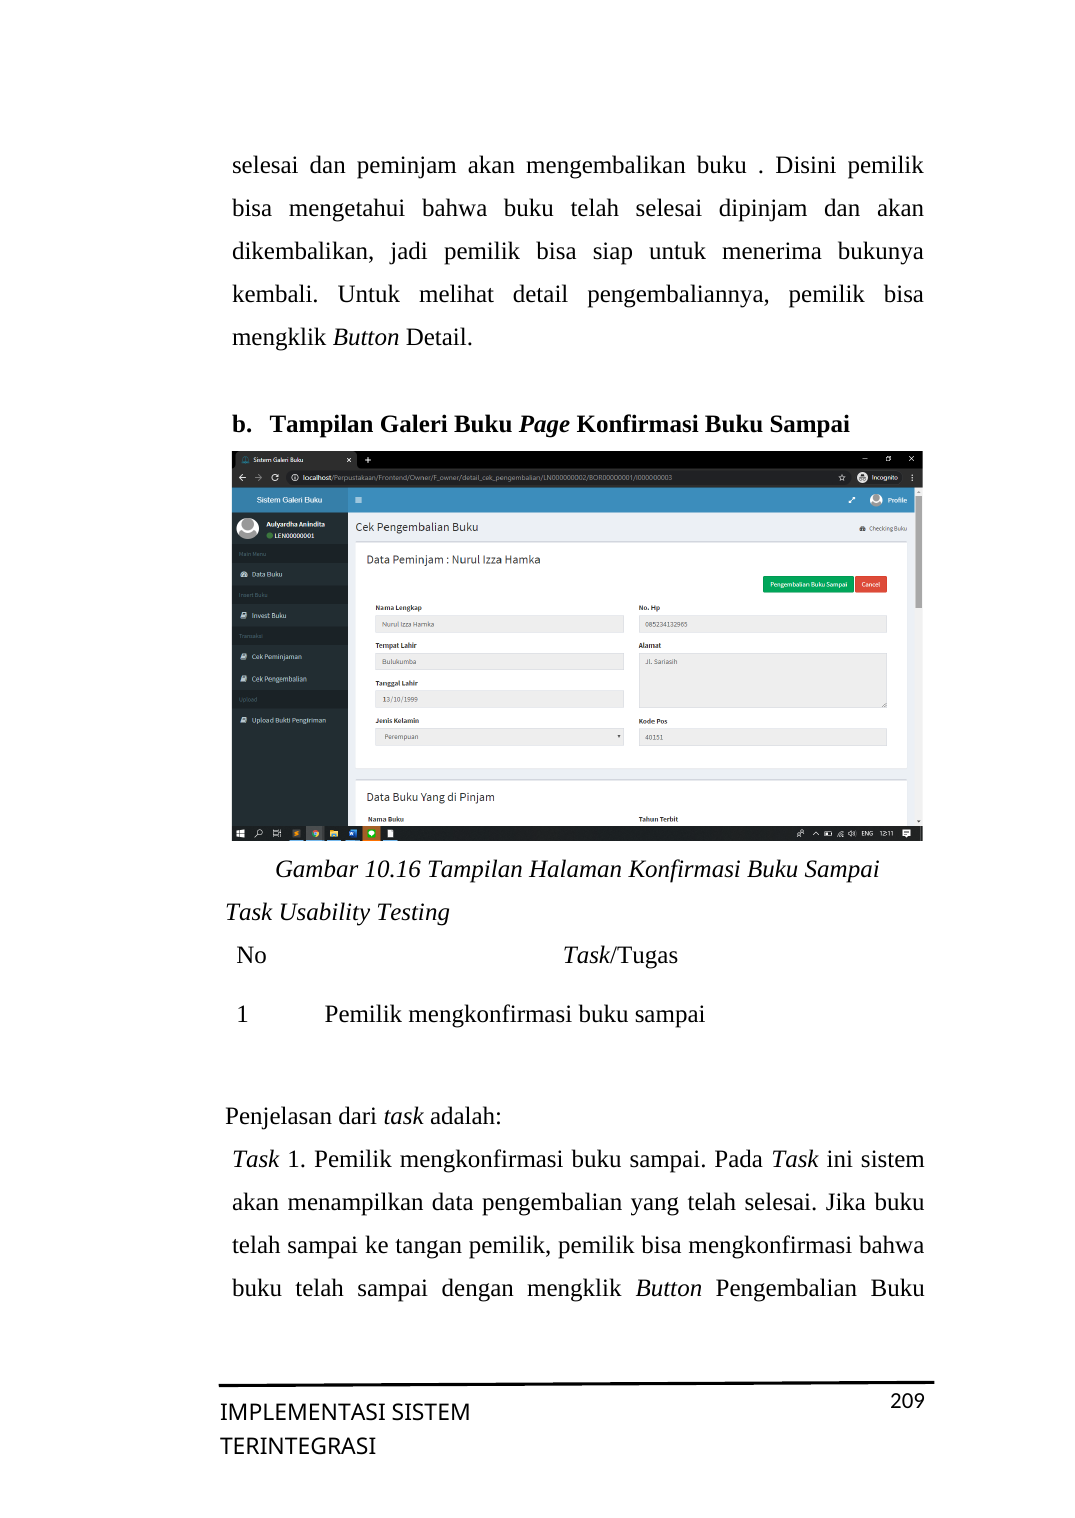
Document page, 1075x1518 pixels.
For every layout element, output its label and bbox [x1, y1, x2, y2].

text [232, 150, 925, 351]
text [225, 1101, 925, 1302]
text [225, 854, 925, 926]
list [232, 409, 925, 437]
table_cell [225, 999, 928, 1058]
picture [231, 451, 923, 841]
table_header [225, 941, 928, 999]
